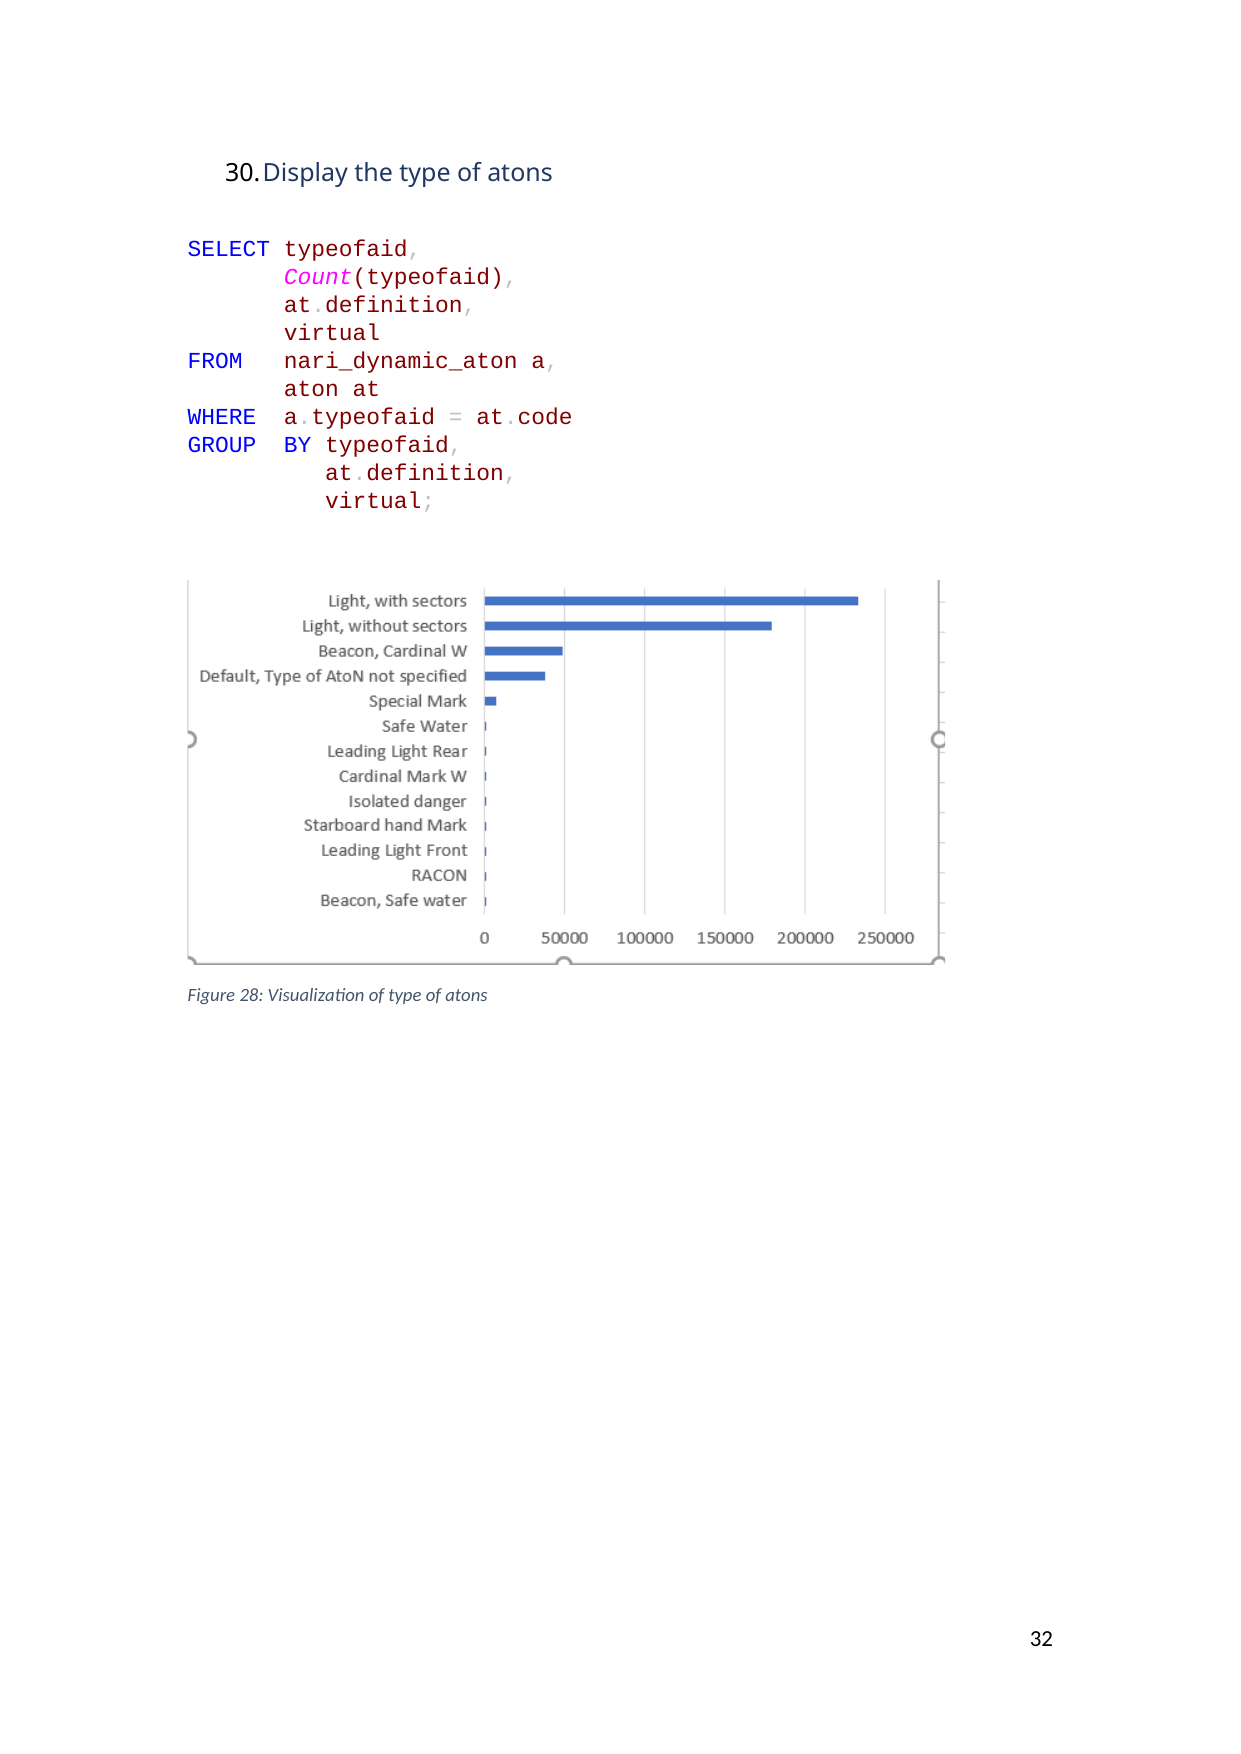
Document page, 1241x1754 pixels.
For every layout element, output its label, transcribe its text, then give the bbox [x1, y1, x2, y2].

text Figure 28: Visualization of type of atons [187, 983, 1053, 1006]
text SELECT typeofaid, Count(typeofaid), at.definition, virtual FROM nari_dynamic_aton a, aton at WHERE a.typeofaid = at.code GROUP BY typeofaid, at.definition, virtual; [187, 238, 1053, 515]
subtitle Display the type of atons [225, 154, 1053, 188]
picture [187, 580, 946, 965]
